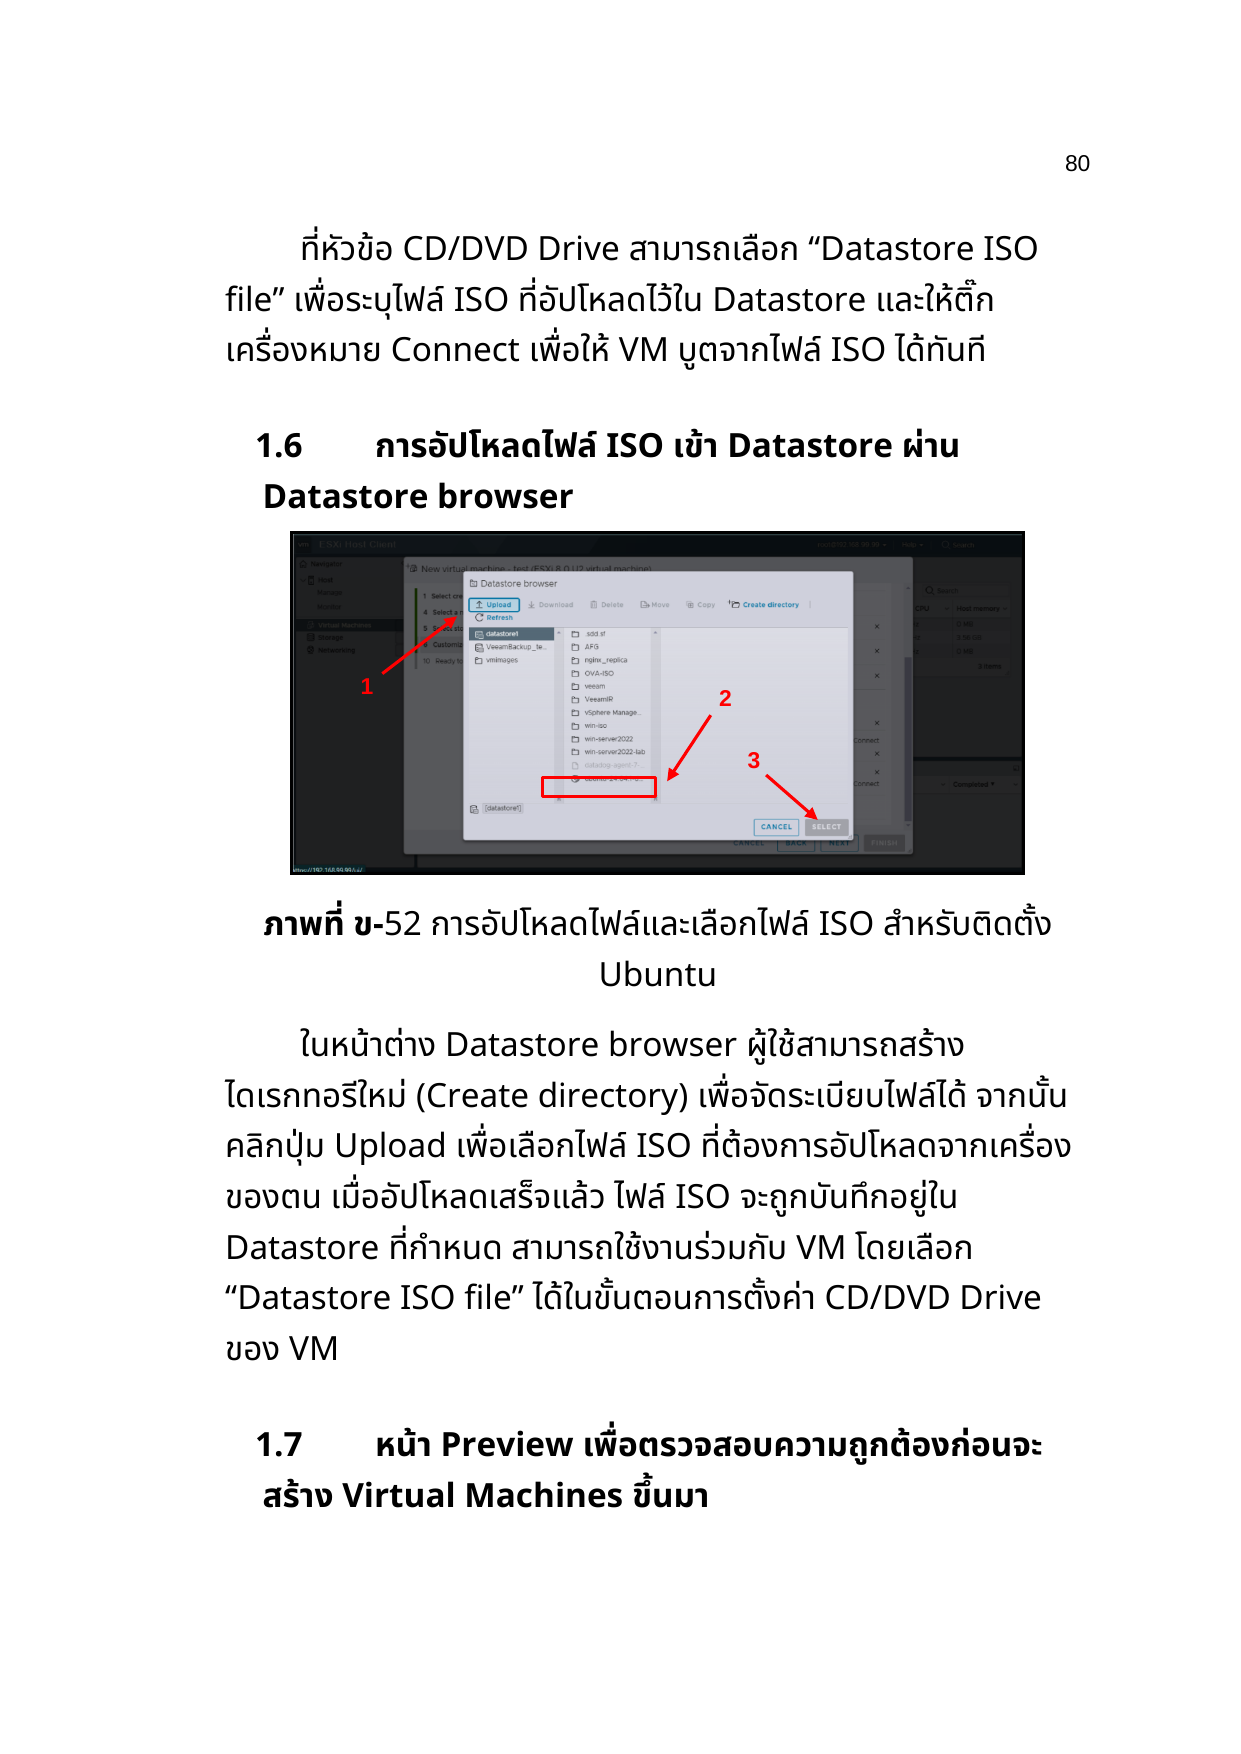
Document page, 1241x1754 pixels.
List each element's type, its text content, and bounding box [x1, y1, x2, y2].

text ที่หัวข้อ CD/DVD Drive สามารถเลือก “Datastore ISO file” เพื่อระบุไฟล์ ISO ที่อัปโหลดไว้ใน Datastore และให้ติ๊กเครื่องหมาย Connect เพื่อให้ VM บูตจากไฟล์ ISO ได้ทันที [225, 225, 1090, 377]
list การอัปโหลดไฟล์ ISO เข้า Datastore ผ่าน Datastore browser [255, 422, 1090, 518]
list หน้า Preview เพื่อตรวจสอบความถูกต้องก่อนจะสร้าง Virtual Machines ขึ้นมา [255, 1421, 1090, 1522]
picture [293, 534, 1022, 872]
text ในหน้าต่าง Datastore browser ผู้ใช้สามารถสร้างไดเรกทอรีใหม่ (Create directory) เพื่อจัดระเบียบไฟล์ได้ จากนั้นคลิกปุ่ม Upload เพื่อเลือกไฟล์ ISO ที่ต้องการอัปโหลดจากเครื่องของตน เมื่ออัปโหลดเสร็จแล้ว ไฟล์ ISO จะถูกบันทึกอยู่ใน Datastore ที่กำหนด สามารถใช้งานร่วมกับ VM โดยเลือก “Datastore ISO file” ได้ในขั้นตอนการตั้งค่า CD/DVD Drive ของ VM [225, 1021, 1090, 1375]
